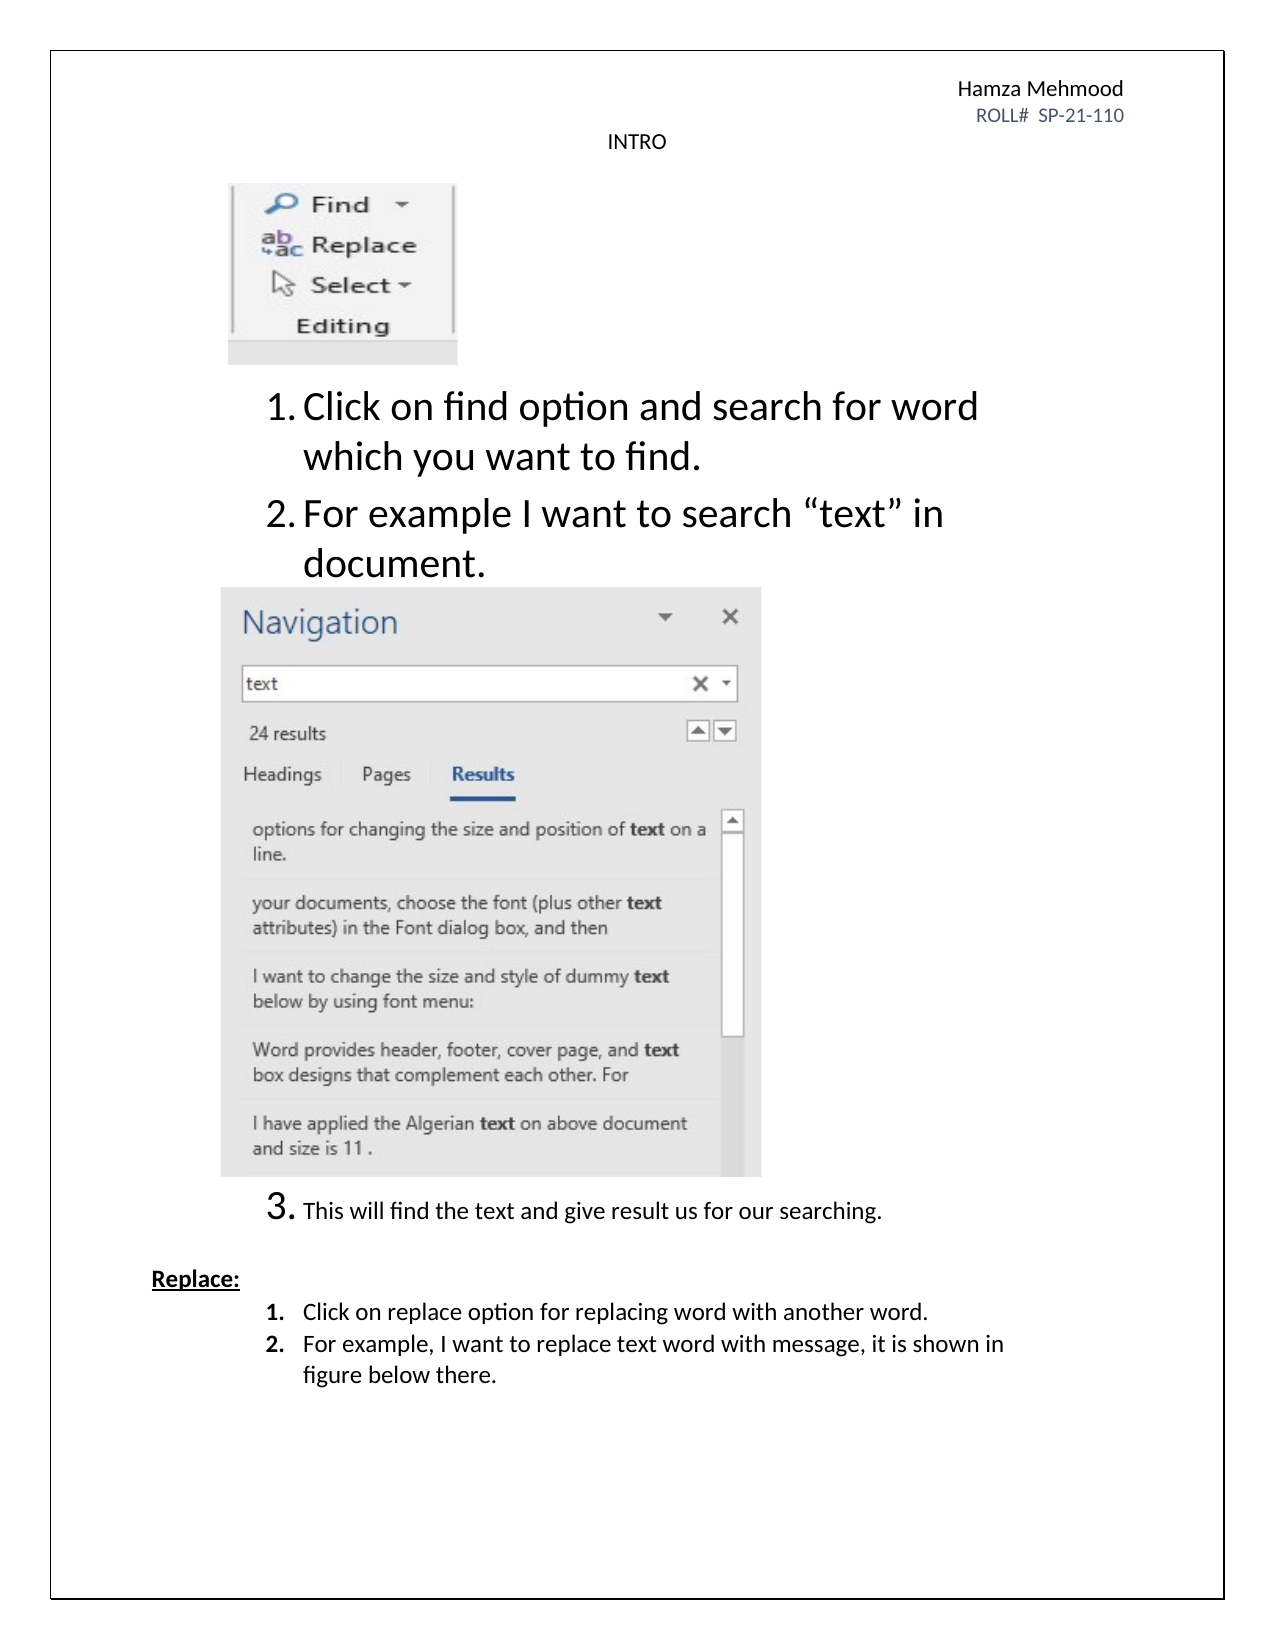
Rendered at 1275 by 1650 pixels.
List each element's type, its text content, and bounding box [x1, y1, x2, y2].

picture [227, 183, 458, 365]
list Click on find option and search for word which you want to find. [265, 380, 1043, 481]
list For example I want to search “text” in document. [265, 487, 1043, 588]
list Click on replace option for replacing word with another word. [265, 1296, 1041, 1326]
list This will find the text and give result us for our searching. [265, 1179, 1043, 1230]
picture [220, 587, 762, 1177]
list For example, I want to replace text word with message, it is shown in figure below there. [265, 1328, 1041, 1390]
text Replace: [151, 1263, 1124, 1293]
